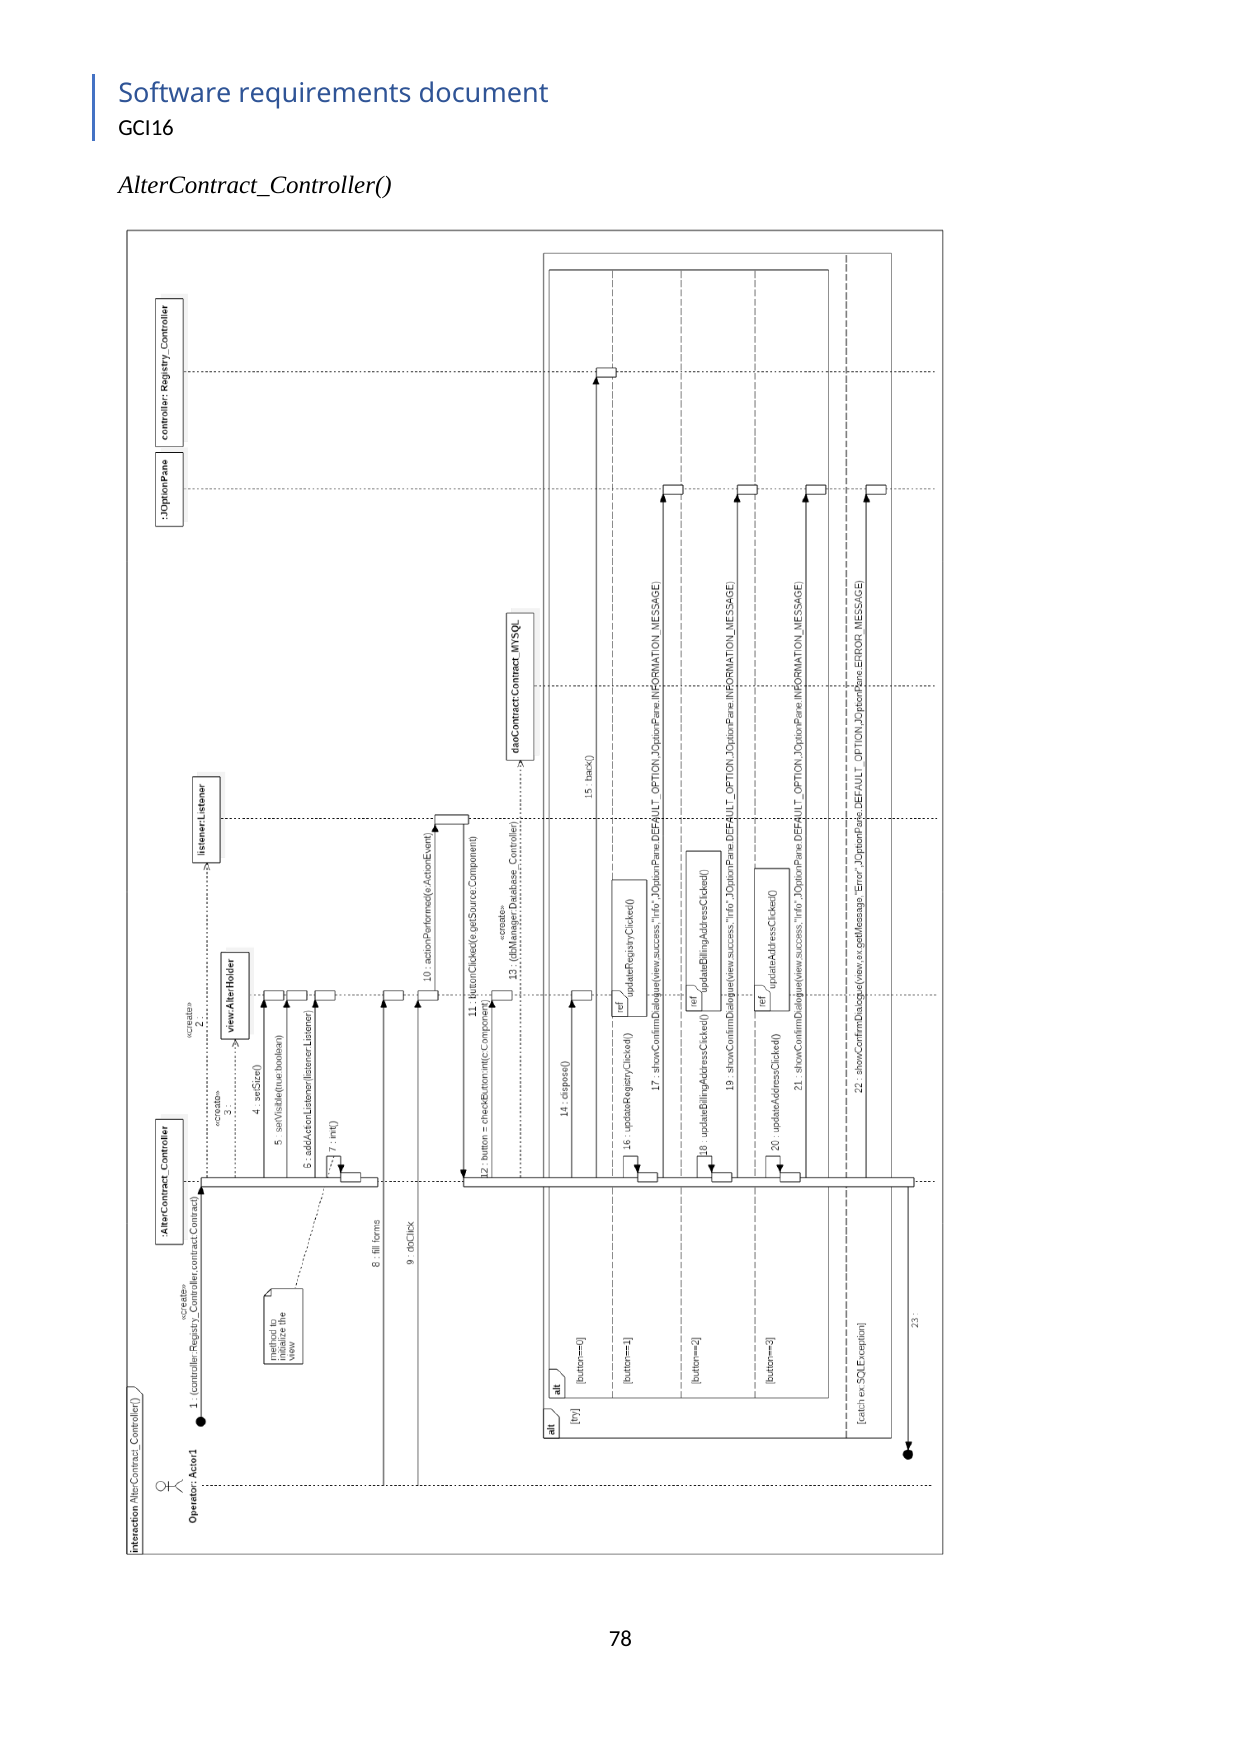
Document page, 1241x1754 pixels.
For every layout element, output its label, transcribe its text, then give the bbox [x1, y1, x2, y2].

subtitle AlterContract_Controller() [118, 171, 1122, 199]
picture [120, 203, 970, 1560]
